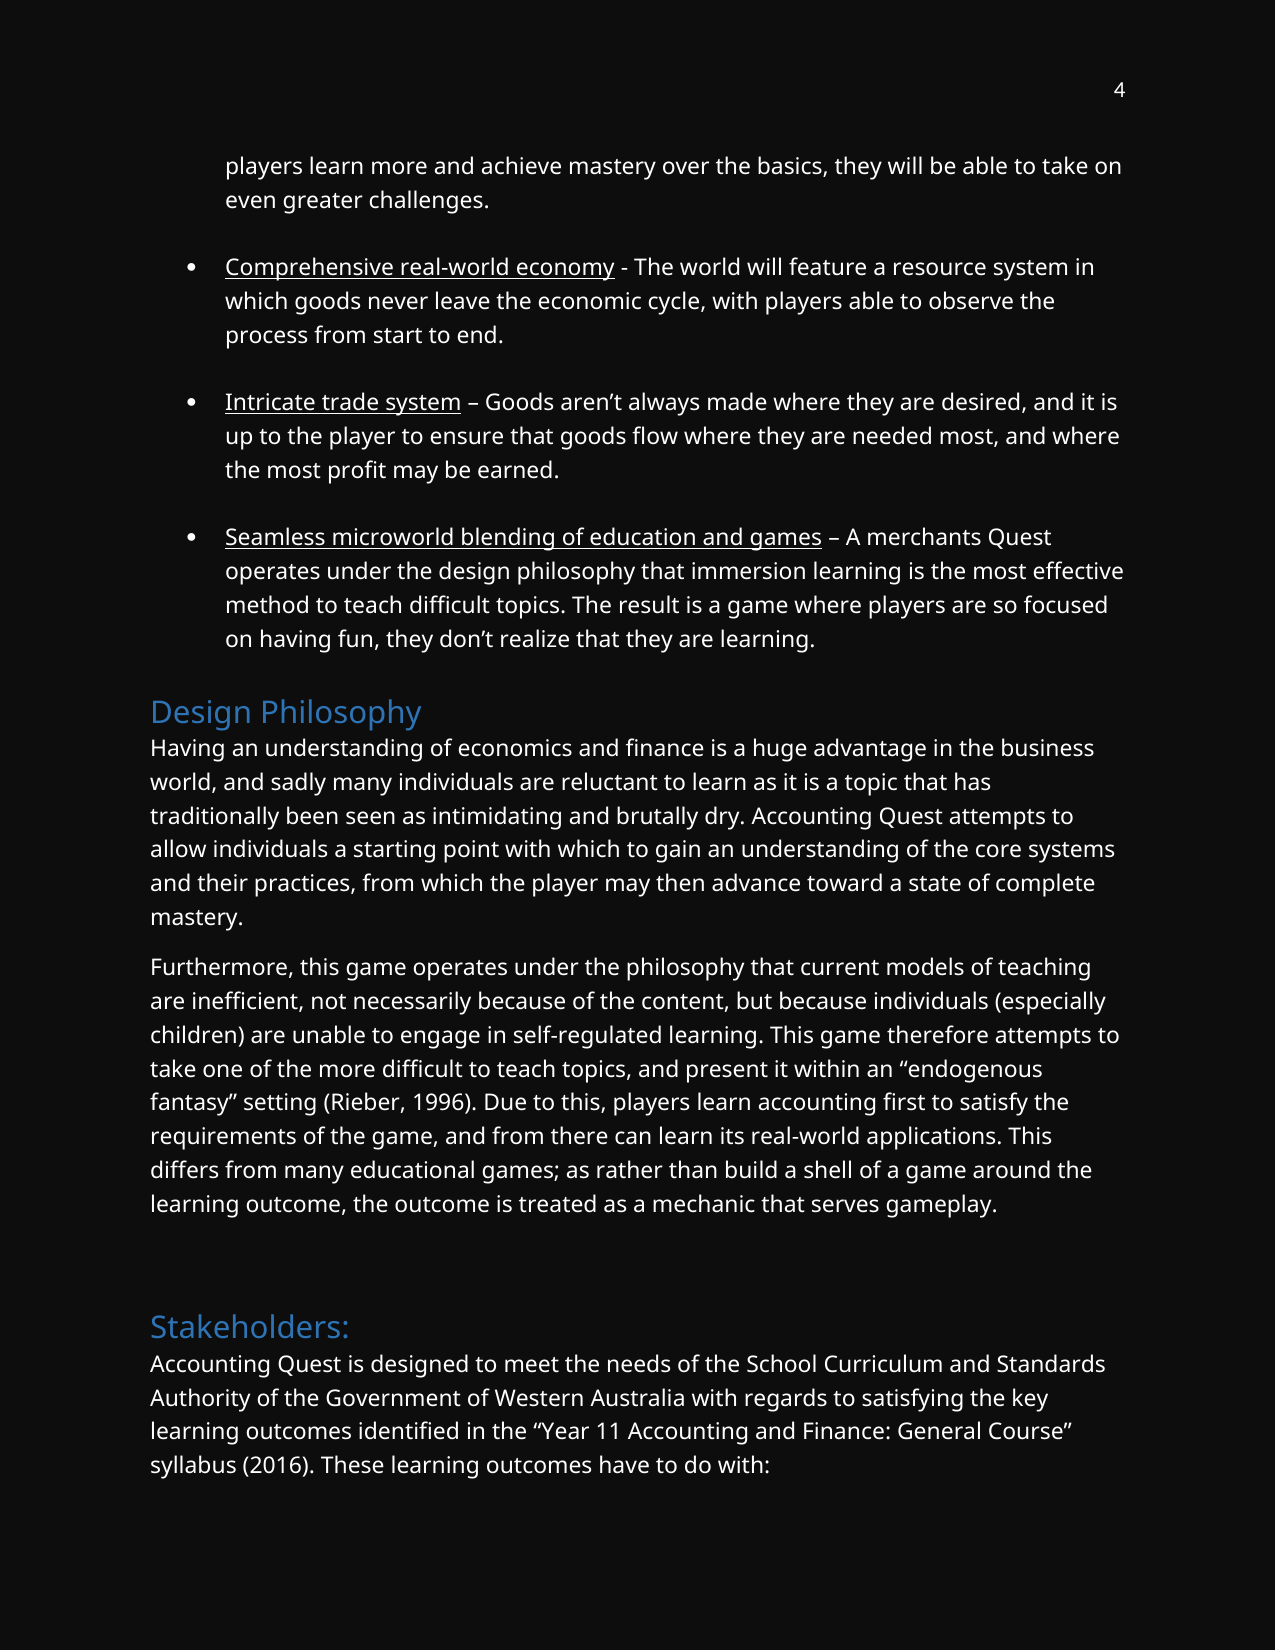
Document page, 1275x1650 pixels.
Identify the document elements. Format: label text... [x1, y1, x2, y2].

subtitle Design Philosophy [150, 689, 1125, 732]
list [187, 150, 1125, 215]
list Intricate trade system – Goods aren’t always made where they are desired, and it is up to the player to ensure that goods flow where they are needed most, and where the most profit may be earned. [187, 386, 1125, 485]
text Furthermore, this game operates under the philosophy that current models of teaching are inefficient, not necessarily because of the content, but because individuals (especially children) are unable to engage in self-regulated learning. This game therefore attempts to take one of the more difficult to teach topics, and present it within an “endogenous fantasy” setting (Rieber, 1996). Due to this, players learn accounting first to satisfy the requirements of the game, and from there can learn its real-world applications. This differs from many educational games; as rather than build a shell of a game around the learning outcome, the outcome is treated as a mechanic that serves gameplay. [150, 951, 1125, 1219]
subtitle Stakeholders: [150, 1305, 1125, 1348]
text Having an understanding of economics and finance is a huge advantage in the business world, and sadly many individuals are reluctant to learn as it is a topic that has traditionally been seen as intimidating and brutally dry. Accounting Quest attempts to allow individuals a starting point with which to gain an understanding of the core systems and their practices, from which the player may then advance toward a state of complete mastery. [150, 732, 1125, 932]
list Comprehensive real-world economy - The world will feature a resource system in which goods never leave the economic cycle, with players able to observe the process from start to end. [187, 251, 1125, 350]
list Seamless microworld blending of education and games – A merchants Quest operates under the design philosophy that immersion learning is the most effective method to teach difficult topics. The result is a game where players are so focused on having fun, they don’t realize that they are learning. [187, 521, 1125, 654]
text Accounting Quest is designed to meet the needs of the School Curriculum and Standards Authority of the Government of Western Australia with regards to satisfying the key learning outcomes identified in the “Year 11 Accounting and Finance: General Course” syllabus (2016). These learning outcomes have to do with: [150, 1348, 1125, 1480]
